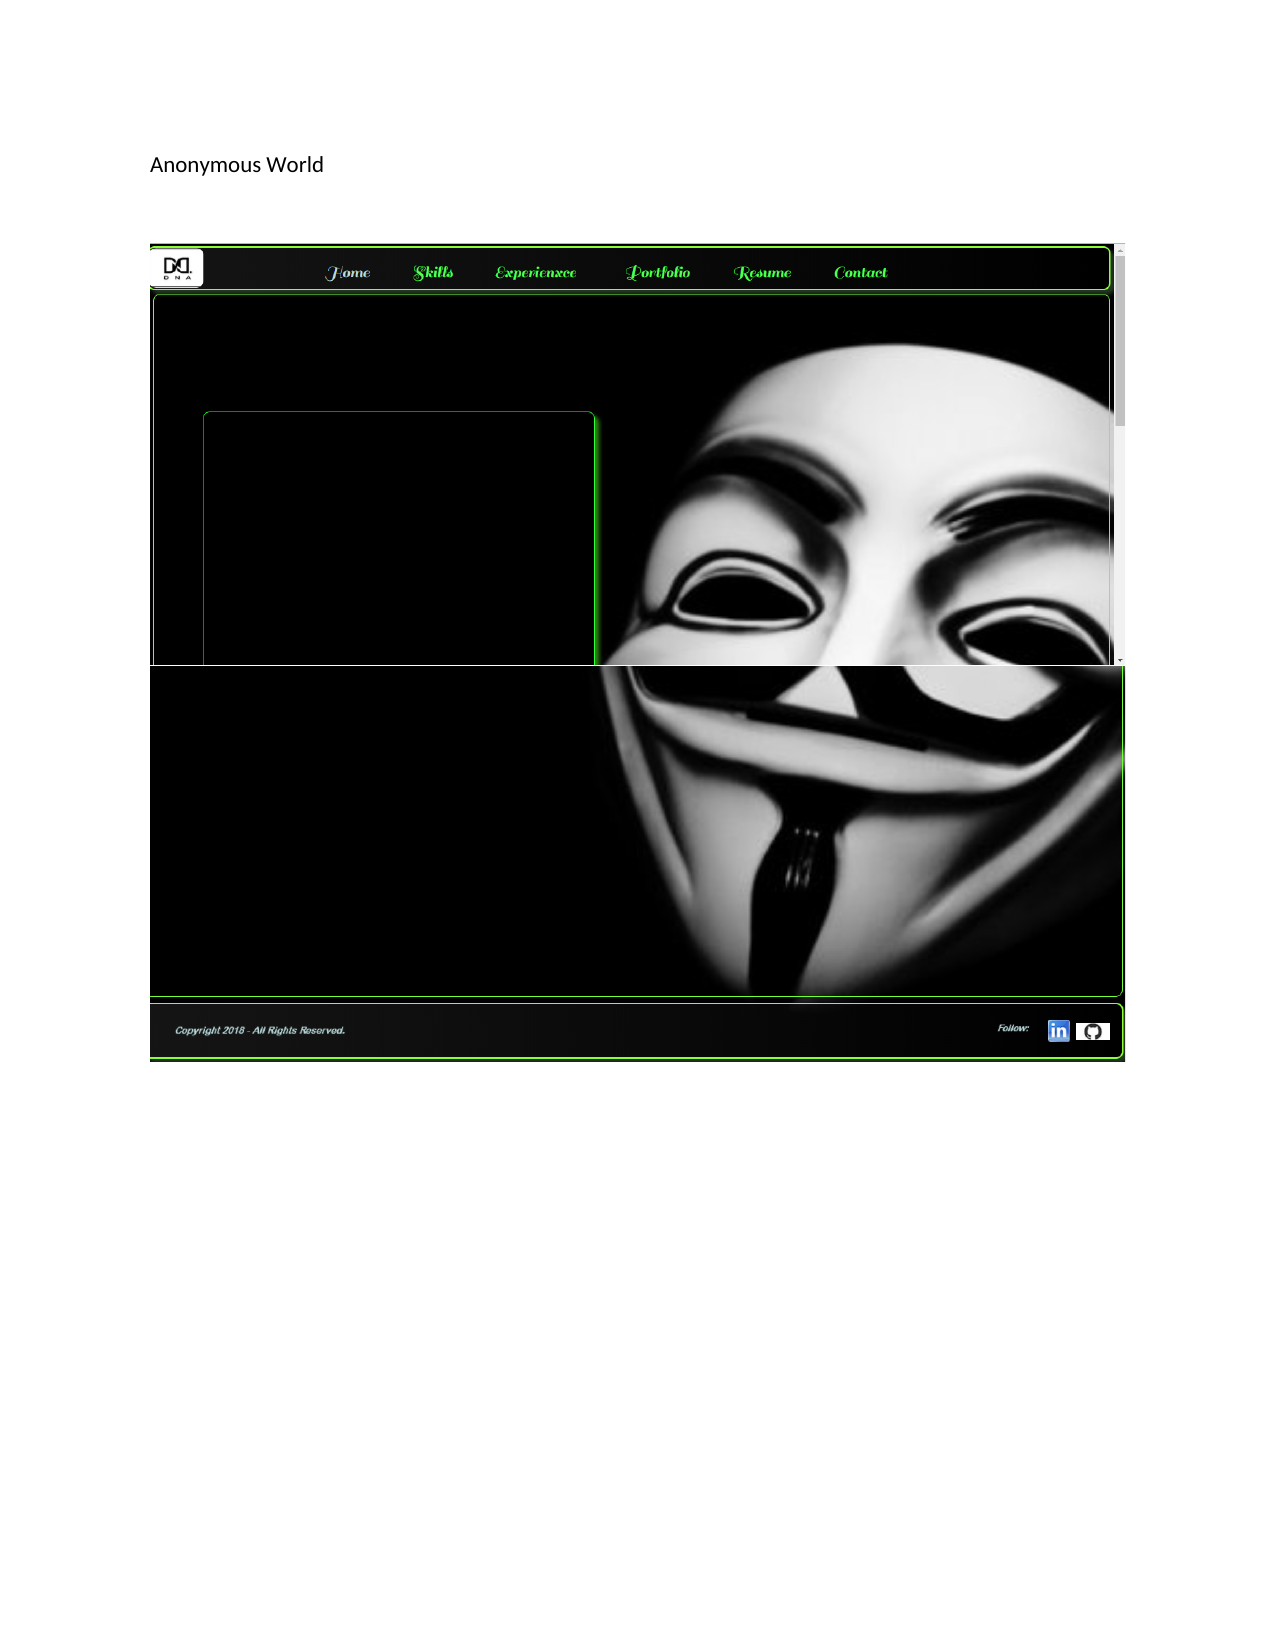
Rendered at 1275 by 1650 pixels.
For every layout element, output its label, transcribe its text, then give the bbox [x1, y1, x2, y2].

picture [150, 243, 1125, 665]
picture [150, 666, 1125, 1062]
text Anonymous World [150, 150, 1125, 178]
